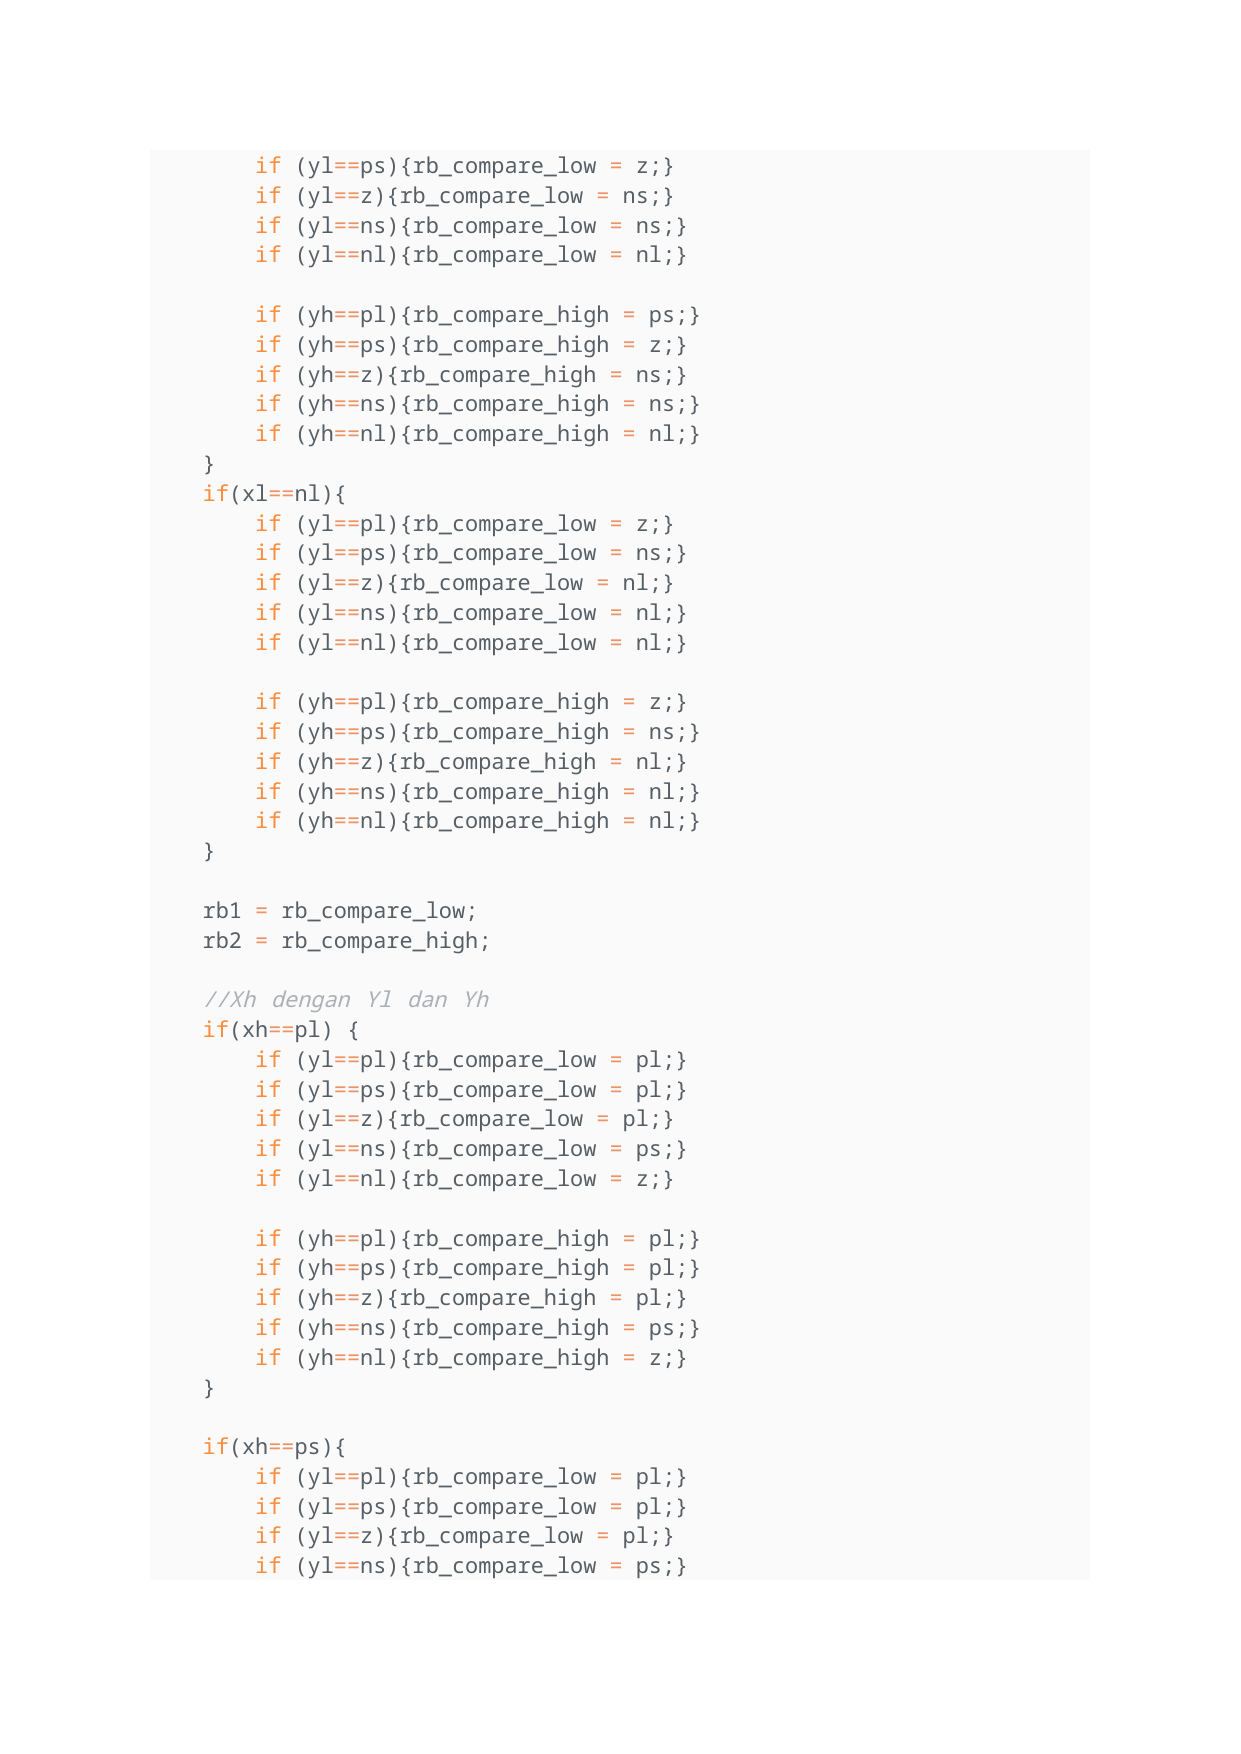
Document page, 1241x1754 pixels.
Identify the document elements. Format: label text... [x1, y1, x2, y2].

text if (yl==ps){rb_compare_low = ns;} [150, 537, 1090, 567]
text if (yl==ns){rb_compare_low = ns;} [150, 209, 1090, 239]
text if (yh==pl){rb_compare_high = z;} [150, 686, 1090, 716]
text if (yh==z){rb_compare_high = nl;} [150, 746, 1090, 776]
text if (yl==pl){rb_compare_low = pl;} [150, 1461, 1090, 1491]
text if (yh==pl){rb_compare_high = ps;} [150, 299, 1090, 329]
text if (yl==nl){rb_compare_low = nl;} [150, 239, 1090, 269]
text if (yl==pl){rb_compare_low = z;} [150, 507, 1090, 537]
text if (yl==z){rb_compare_low = nl;} [150, 567, 1090, 597]
text if (yl==z){rb_compare_low = pl;} [150, 1103, 1090, 1133]
text if (yl==ps){rb_compare_low = z;} [150, 150, 1090, 180]
text if (yl==ps){rb_compare_low = pl;} [150, 1491, 1090, 1520]
text if (yl==pl){rb_compare_low = pl;} [150, 1044, 1090, 1073]
text if (yh==nl){rb_compare_high = nl;} [150, 418, 1090, 448]
text } [150, 835, 1090, 865]
text if (yl==nl){rb_compare_low = z;} [150, 1163, 1090, 1193]
text if (yl==ns){rb_compare_low = ps;} [150, 1550, 1090, 1580]
text if (yh==nl){rb_compare_high = z;} [150, 1342, 1090, 1371]
text rb2 = rb_compare_high; [150, 924, 1090, 954]
text if (yl==z){rb_compare_low = pl;} [150, 1520, 1090, 1550]
text if (yl==ns){rb_compare_low = nl;} [150, 597, 1090, 627]
text //Xh dengan Yl dan Yh [150, 984, 1090, 1014]
text if (yh==ns){rb_compare_high = ps;} [150, 1312, 1090, 1342]
text if (yh==ps){rb_compare_high = z;} [150, 329, 1090, 358]
text if (yh==nl){rb_compare_high = nl;} [150, 805, 1090, 835]
text if (yh==ns){rb_compare_high = nl;} [150, 776, 1090, 805]
text if(xl==nl){ [150, 478, 1090, 507]
text if (yh==ps){rb_compare_high = pl;} [150, 1252, 1090, 1282]
text if(xh==ps){ [150, 1431, 1090, 1461]
text if (yh==pl){rb_compare_high = pl;} [150, 1222, 1090, 1252]
text if(xh==pl) { [150, 1014, 1090, 1044]
text if (yh==ns){rb_compare_high = ns;} [150, 388, 1090, 418]
text if (yh==ps){rb_compare_high = ns;} [150, 716, 1090, 746]
text } [150, 1371, 1090, 1401]
text rb1 = rb_compare_low; [150, 895, 1090, 924]
text if (yh==z){rb_compare_high = pl;} [150, 1282, 1090, 1312]
text } [150, 448, 1090, 478]
text if (yh==z){rb_compare_high = ns;} [150, 358, 1090, 388]
text if (yl==ps){rb_compare_low = pl;} [150, 1073, 1090, 1103]
text if (yl==ns){rb_compare_low = ps;} [150, 1133, 1090, 1163]
text if (yl==nl){rb_compare_low = nl;} [150, 627, 1090, 656]
text if (yl==z){rb_compare_low = ns;} [150, 180, 1090, 209]
